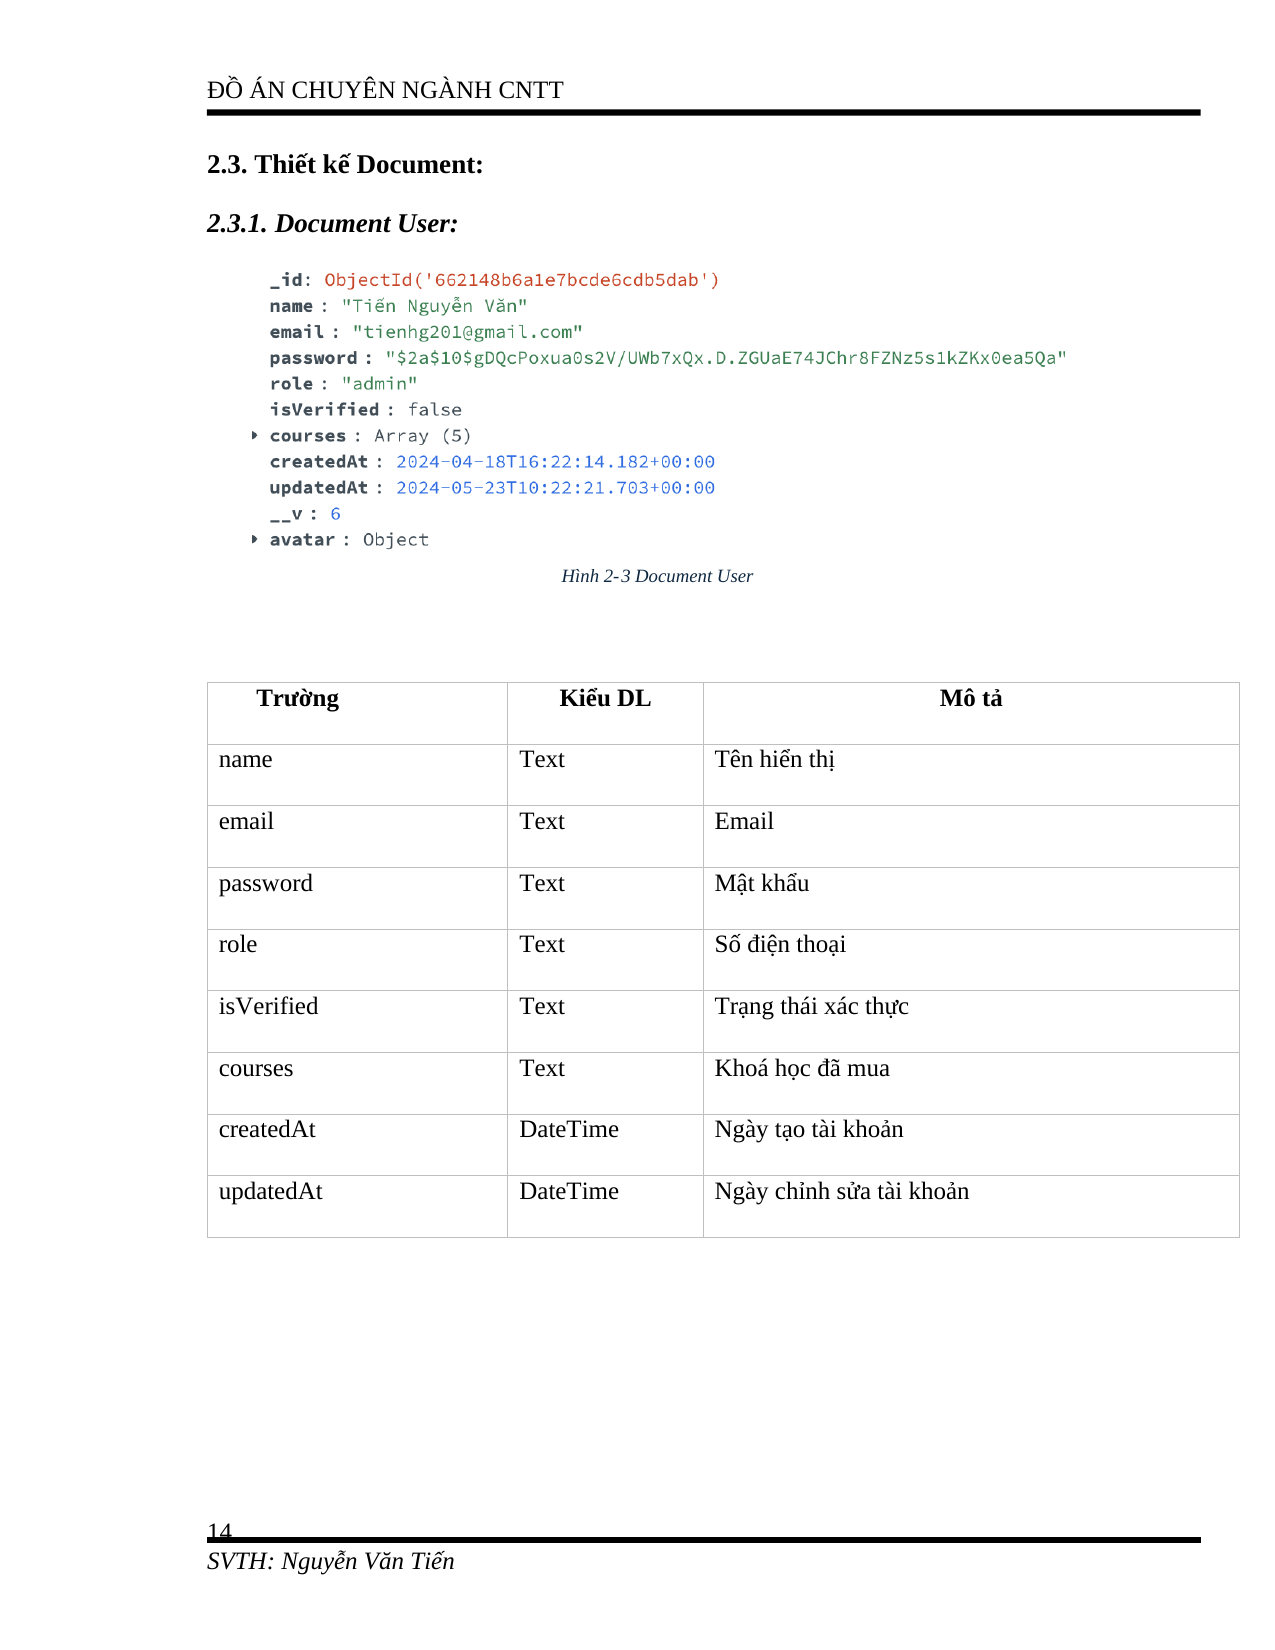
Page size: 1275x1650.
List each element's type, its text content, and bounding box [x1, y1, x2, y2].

table_cell Text [508, 745, 703, 805]
table_cell Text [508, 806, 703, 867]
table_cell courses [208, 1053, 507, 1113]
table_cell Trạng thái xác thực [704, 991, 1239, 1052]
table_cell DateTime [508, 1176, 703, 1237]
table_header Trường [208, 683, 507, 743]
table_cell Email [704, 806, 1239, 867]
table_cell createdAt [208, 1115, 507, 1175]
table_header Mô tả [704, 683, 1239, 743]
table_cell Text [508, 1053, 703, 1113]
table_cell Text [508, 930, 703, 990]
subtitle Thiết kế Document: [207, 148, 1157, 179]
table_header Kiểu DL [508, 683, 703, 743]
table_cell password [208, 868, 507, 928]
table_cell Text [508, 868, 703, 928]
table_cell Ngày tạo tài khoản [704, 1115, 1239, 1175]
table_cell name [208, 745, 507, 805]
table_cell Tên hiển thị [704, 745, 1239, 805]
table_cell role [208, 930, 507, 990]
table_cell updatedAt [208, 1176, 507, 1237]
picture [208, 254, 1109, 555]
subtitle Document User: [207, 207, 1157, 238]
table_cell Mật khẩu [704, 868, 1239, 928]
table_cell email [208, 806, 507, 867]
table_cell Số điện thoại [704, 930, 1239, 990]
table_cell Ngày chỉnh sửa tài khoản [704, 1176, 1239, 1237]
table_cell Khoá học đã mua [704, 1053, 1239, 1113]
table_cell Text [508, 991, 703, 1052]
table_cell isVerified [208, 991, 507, 1052]
table_cell DateTime [508, 1115, 703, 1175]
